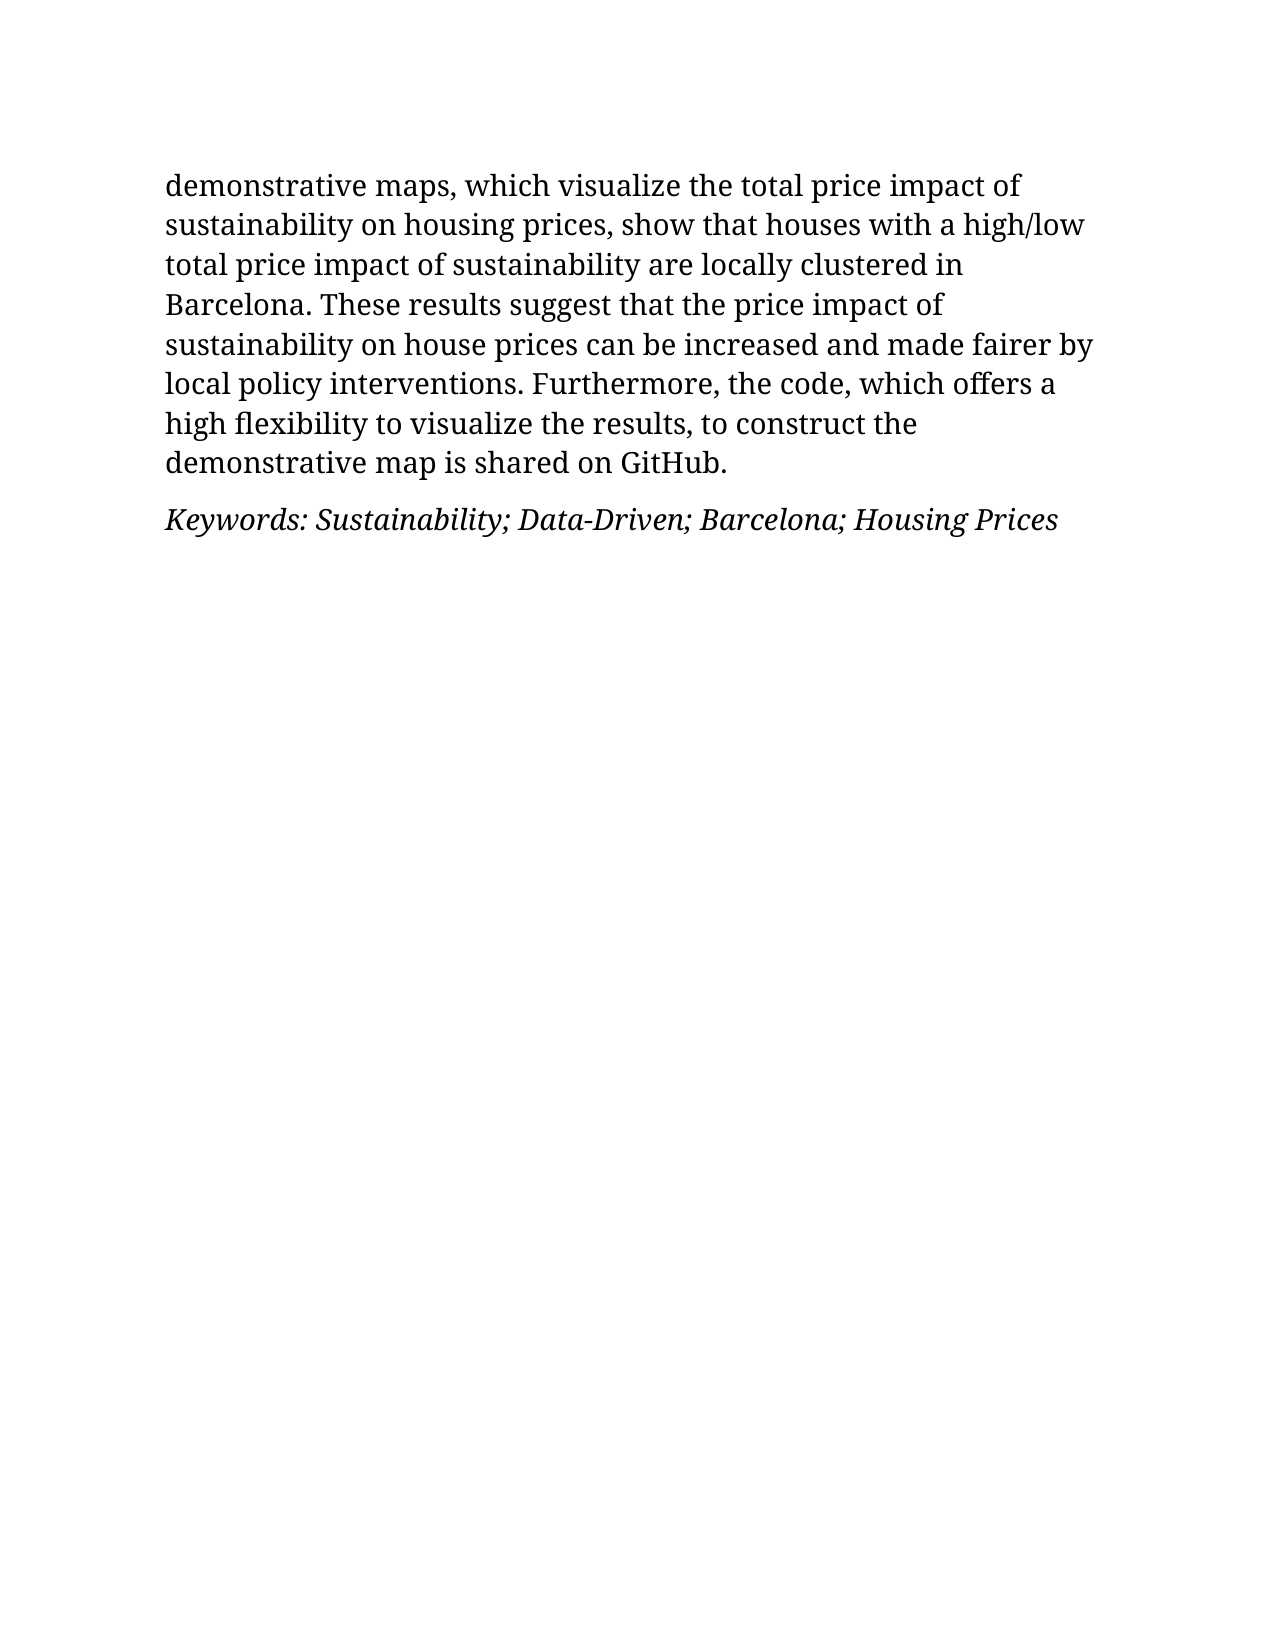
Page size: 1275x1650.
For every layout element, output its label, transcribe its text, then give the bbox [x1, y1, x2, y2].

text Keywords: Sustainability; Data-Driven; Barcelona; Housing Prices [165, 499, 1110, 539]
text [165, 165, 1110, 482]
